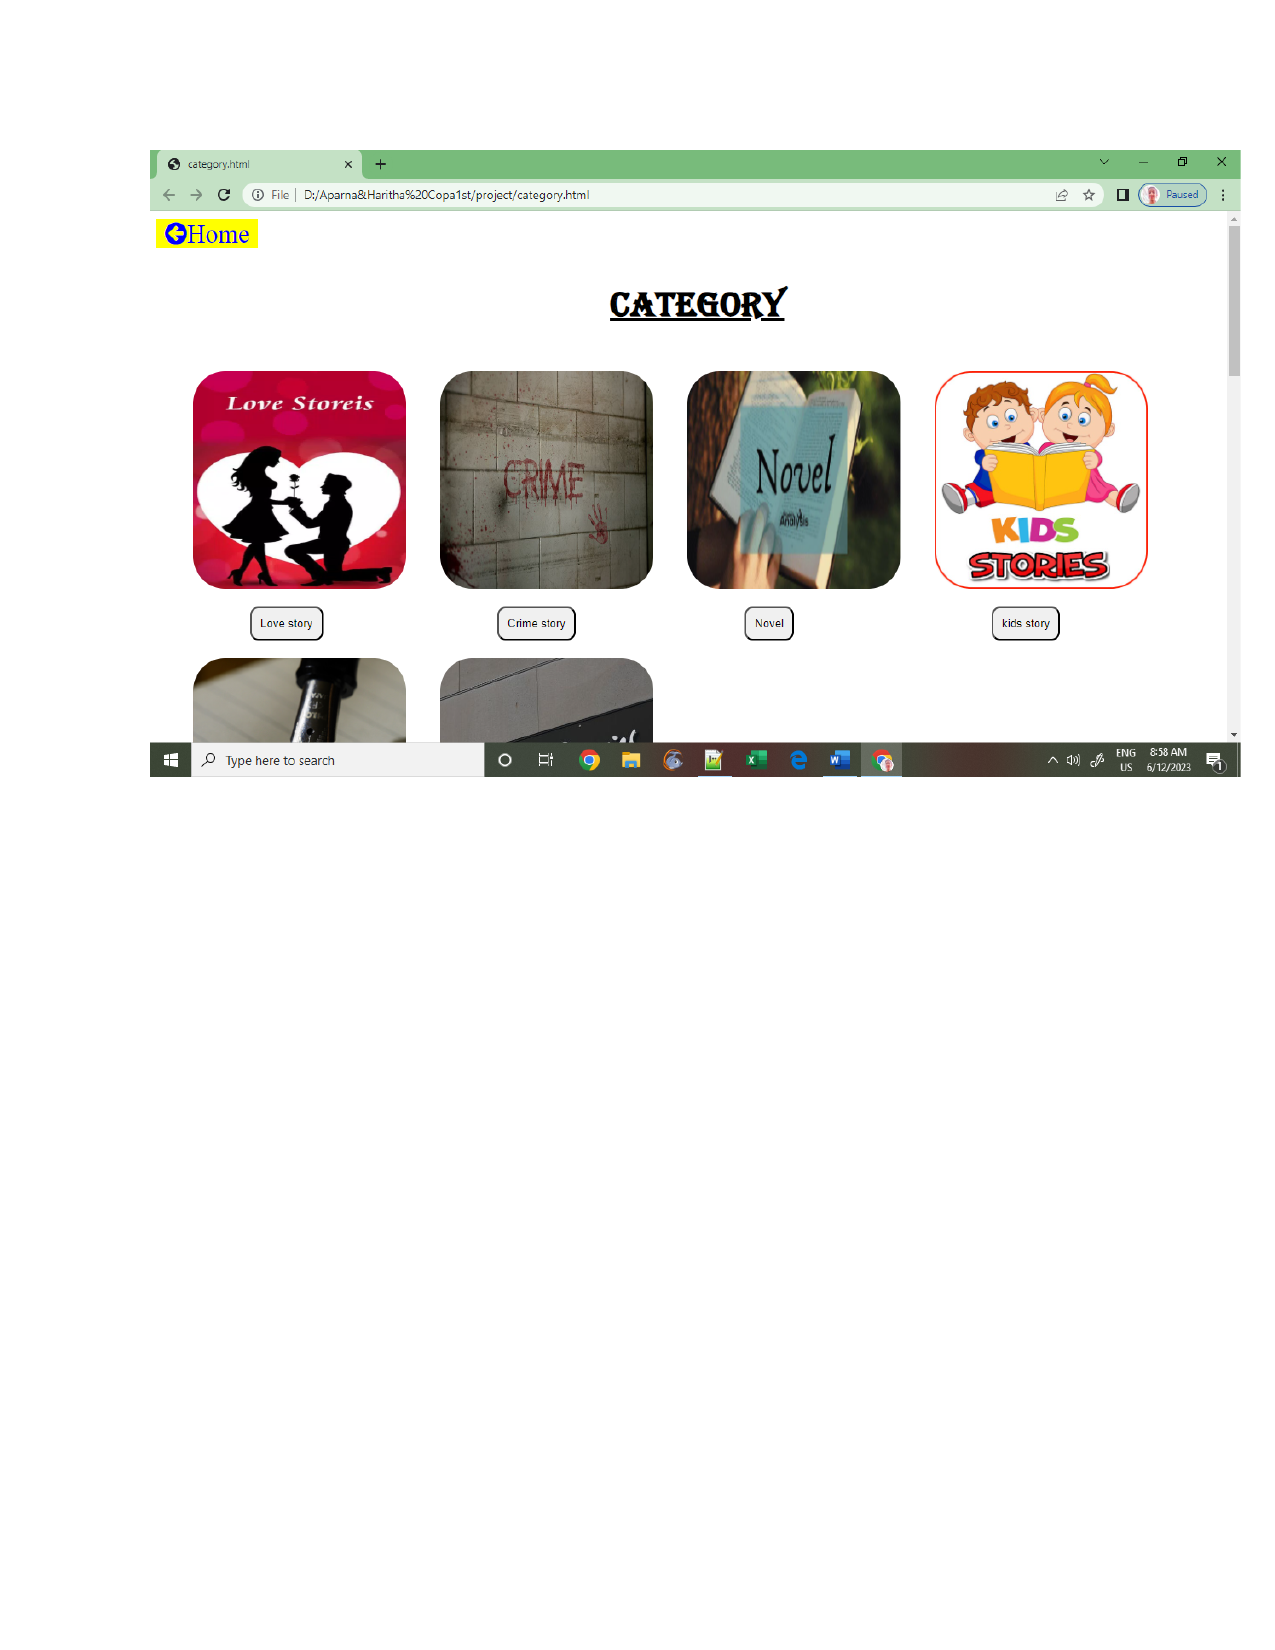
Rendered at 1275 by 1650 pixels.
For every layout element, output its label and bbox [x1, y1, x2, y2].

picture [150, 150, 1241, 777]
